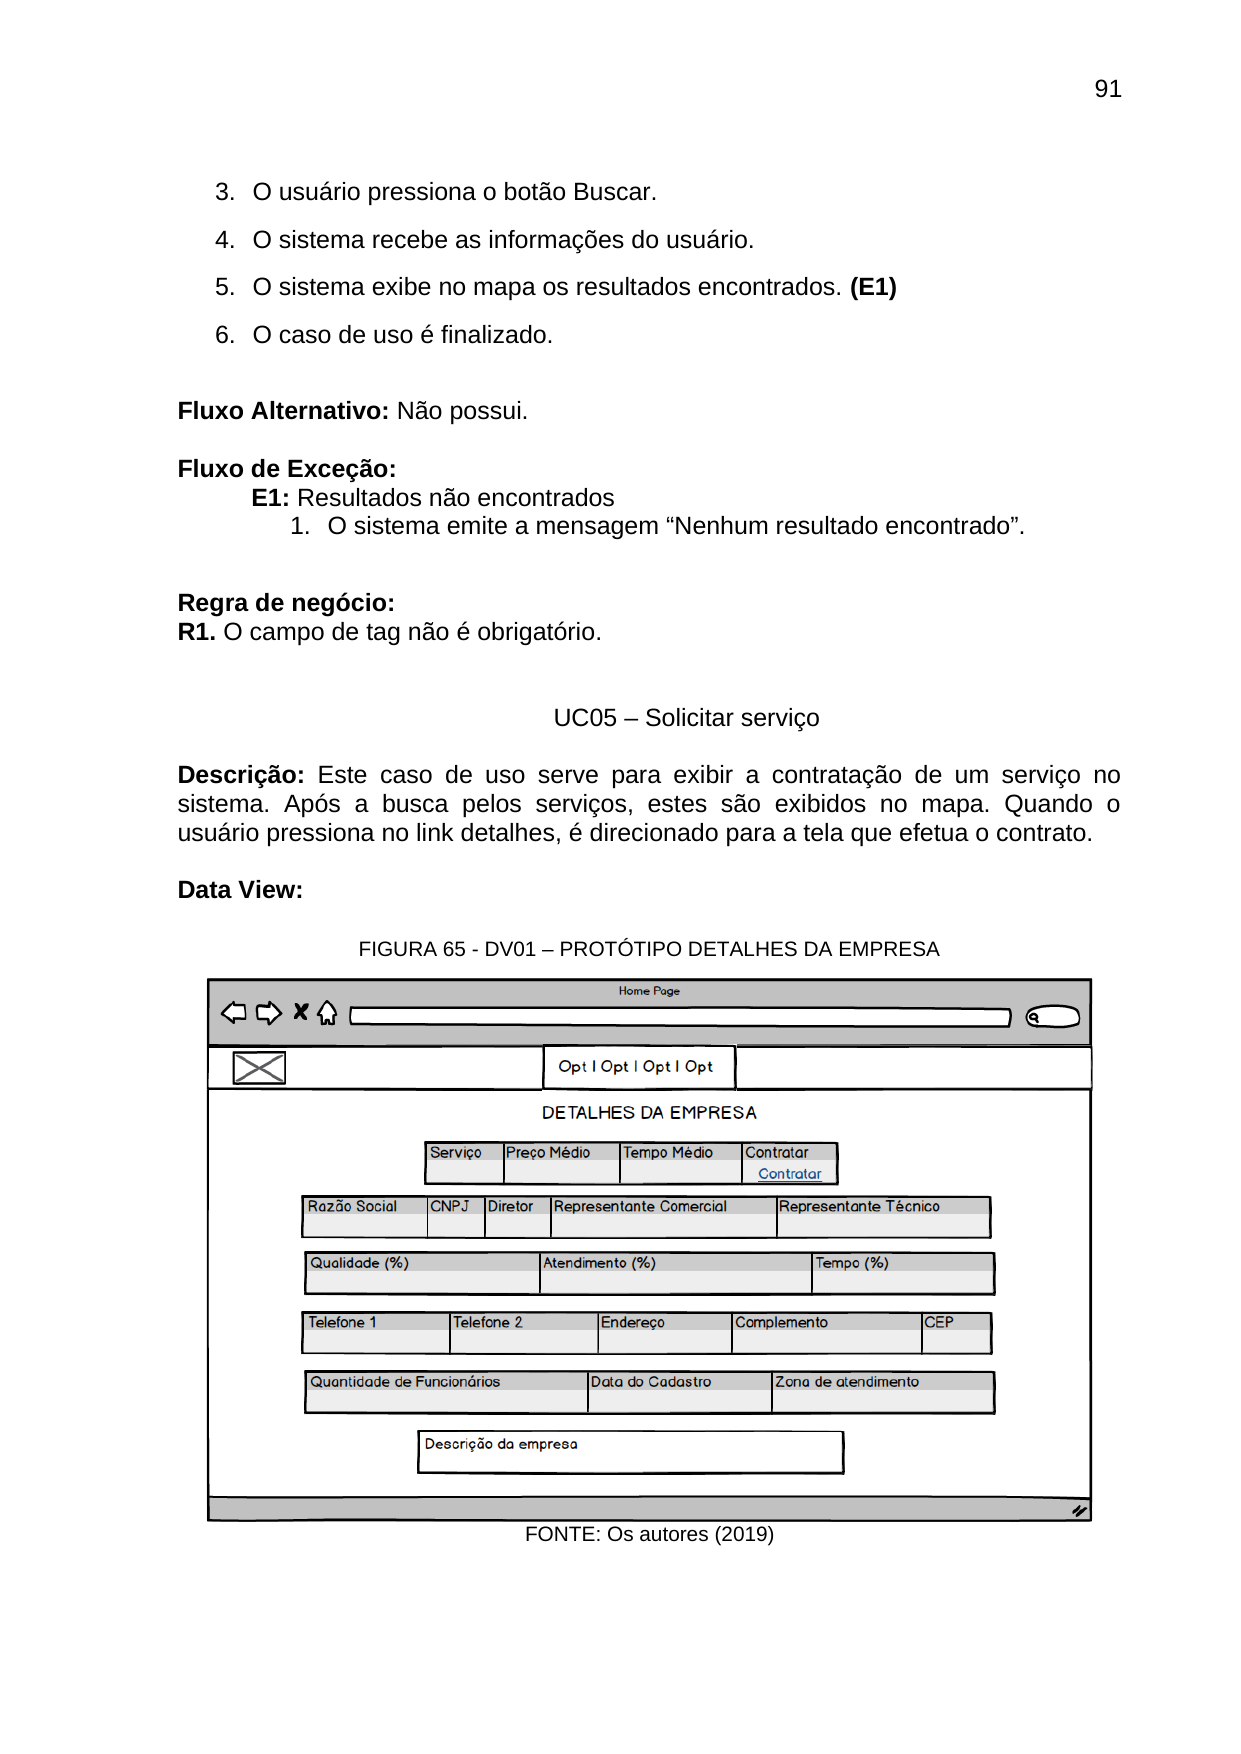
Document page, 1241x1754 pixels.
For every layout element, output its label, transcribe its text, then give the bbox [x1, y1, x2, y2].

text Descrição: Este caso de uso serve para exibir a contratação de um serviço no sistema. Após a busca pelos serviços, estes são exibidos no mapa. Quando o usuário pressiona no link detalhes, é direcionado para a tela que efetua o contrato. [177, 760, 1122, 846]
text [177, 904, 1122, 1546]
picture [206, 978, 1093, 1522]
text UC05 – Solicitar serviço [177, 703, 1122, 731]
list O sistema exibe no mapa os resultados encontrados. (E1) [215, 272, 1122, 301]
text Fluxo de Exceção: [177, 454, 1122, 483]
list O usuário pressiona o botão Buscar. [215, 177, 1122, 206]
text Data View: [177, 875, 1122, 904]
list O sistema recebe as informações do usuário. [215, 225, 1122, 253]
list O caso de uso é finalizado. [215, 320, 1122, 349]
text E1: Resultados não encontrados [177, 483, 1122, 511]
text R1. O campo de tag não é obrigatório. [177, 616, 1122, 645]
text Fluxo Alternativo: Não possui. [177, 396, 1122, 425]
text Regra de negócio: [177, 588, 1122, 616]
list O sistema emite a mensagem “Nenhum resultado encontrado”. [290, 511, 1122, 540]
